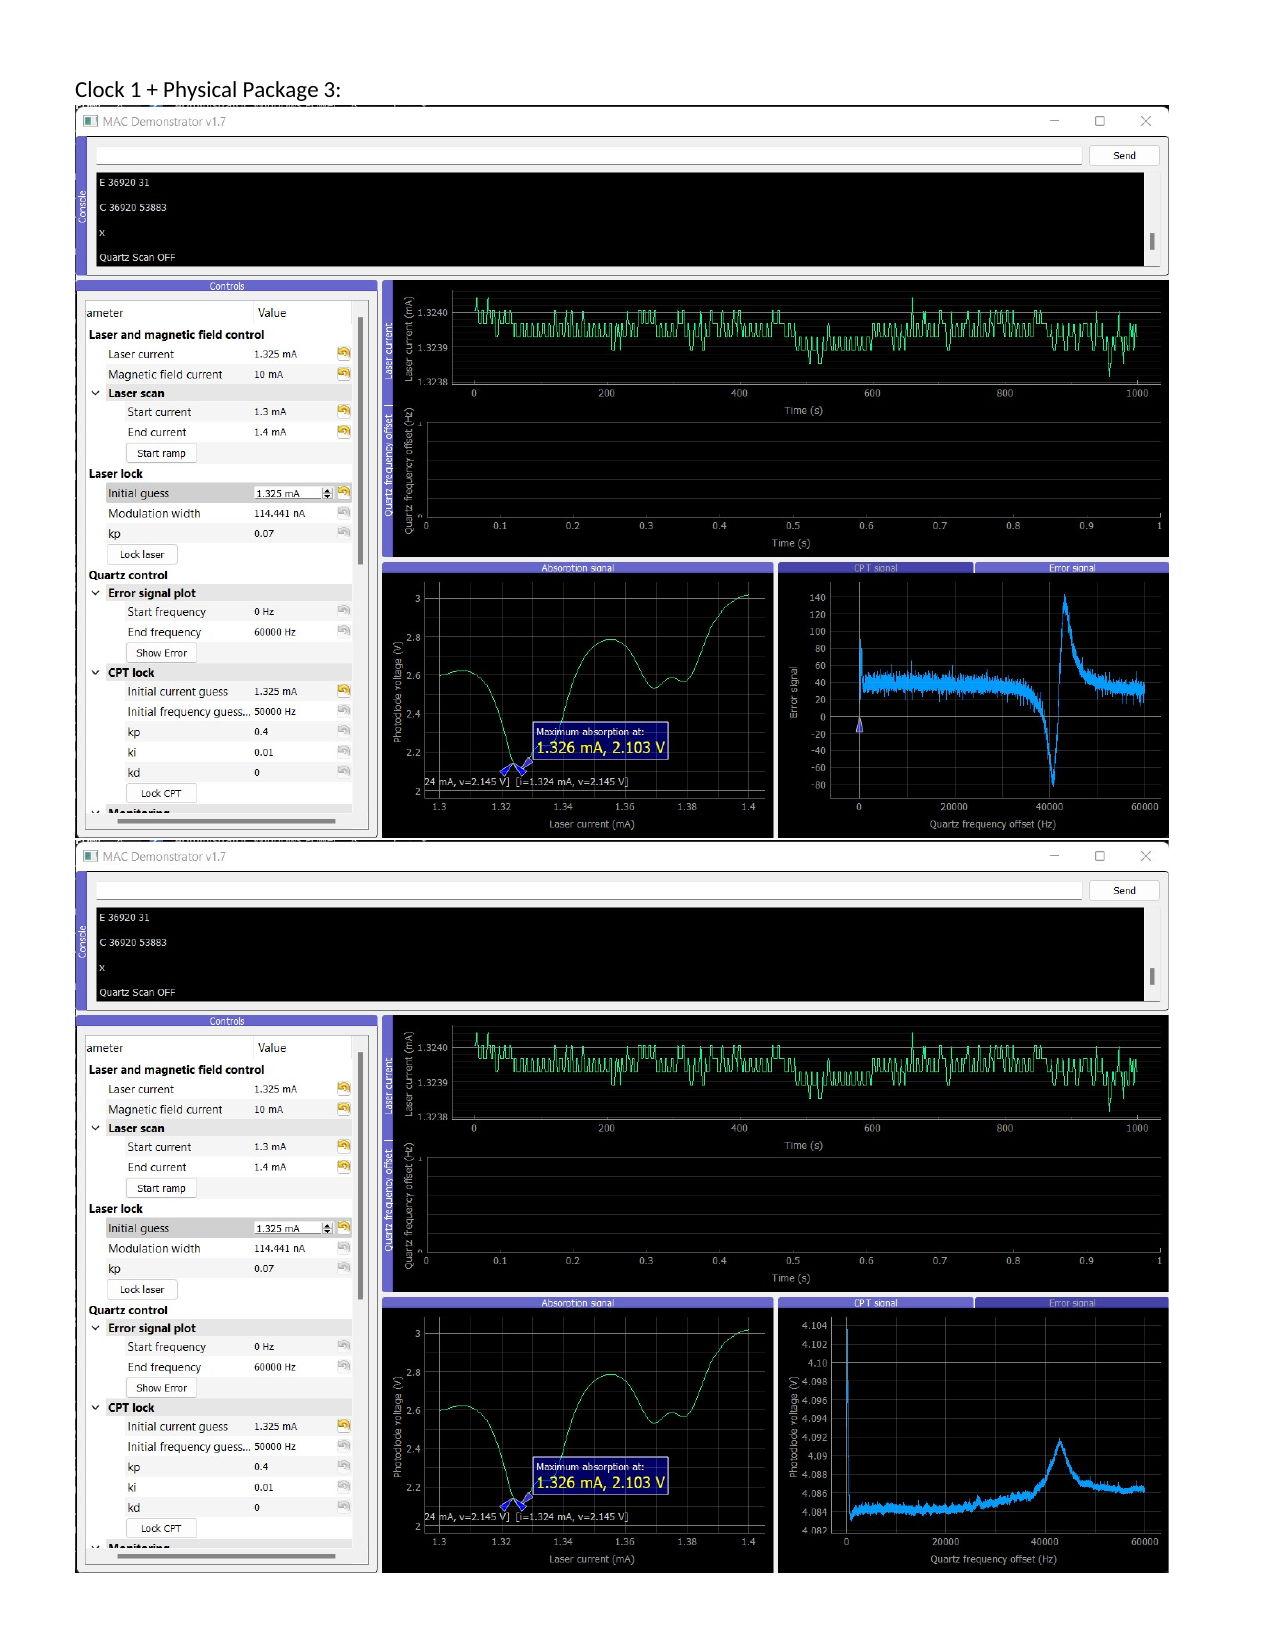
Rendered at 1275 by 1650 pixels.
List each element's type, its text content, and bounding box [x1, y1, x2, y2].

picture [75, 840, 1169, 1573]
picture [75, 105, 1169, 838]
